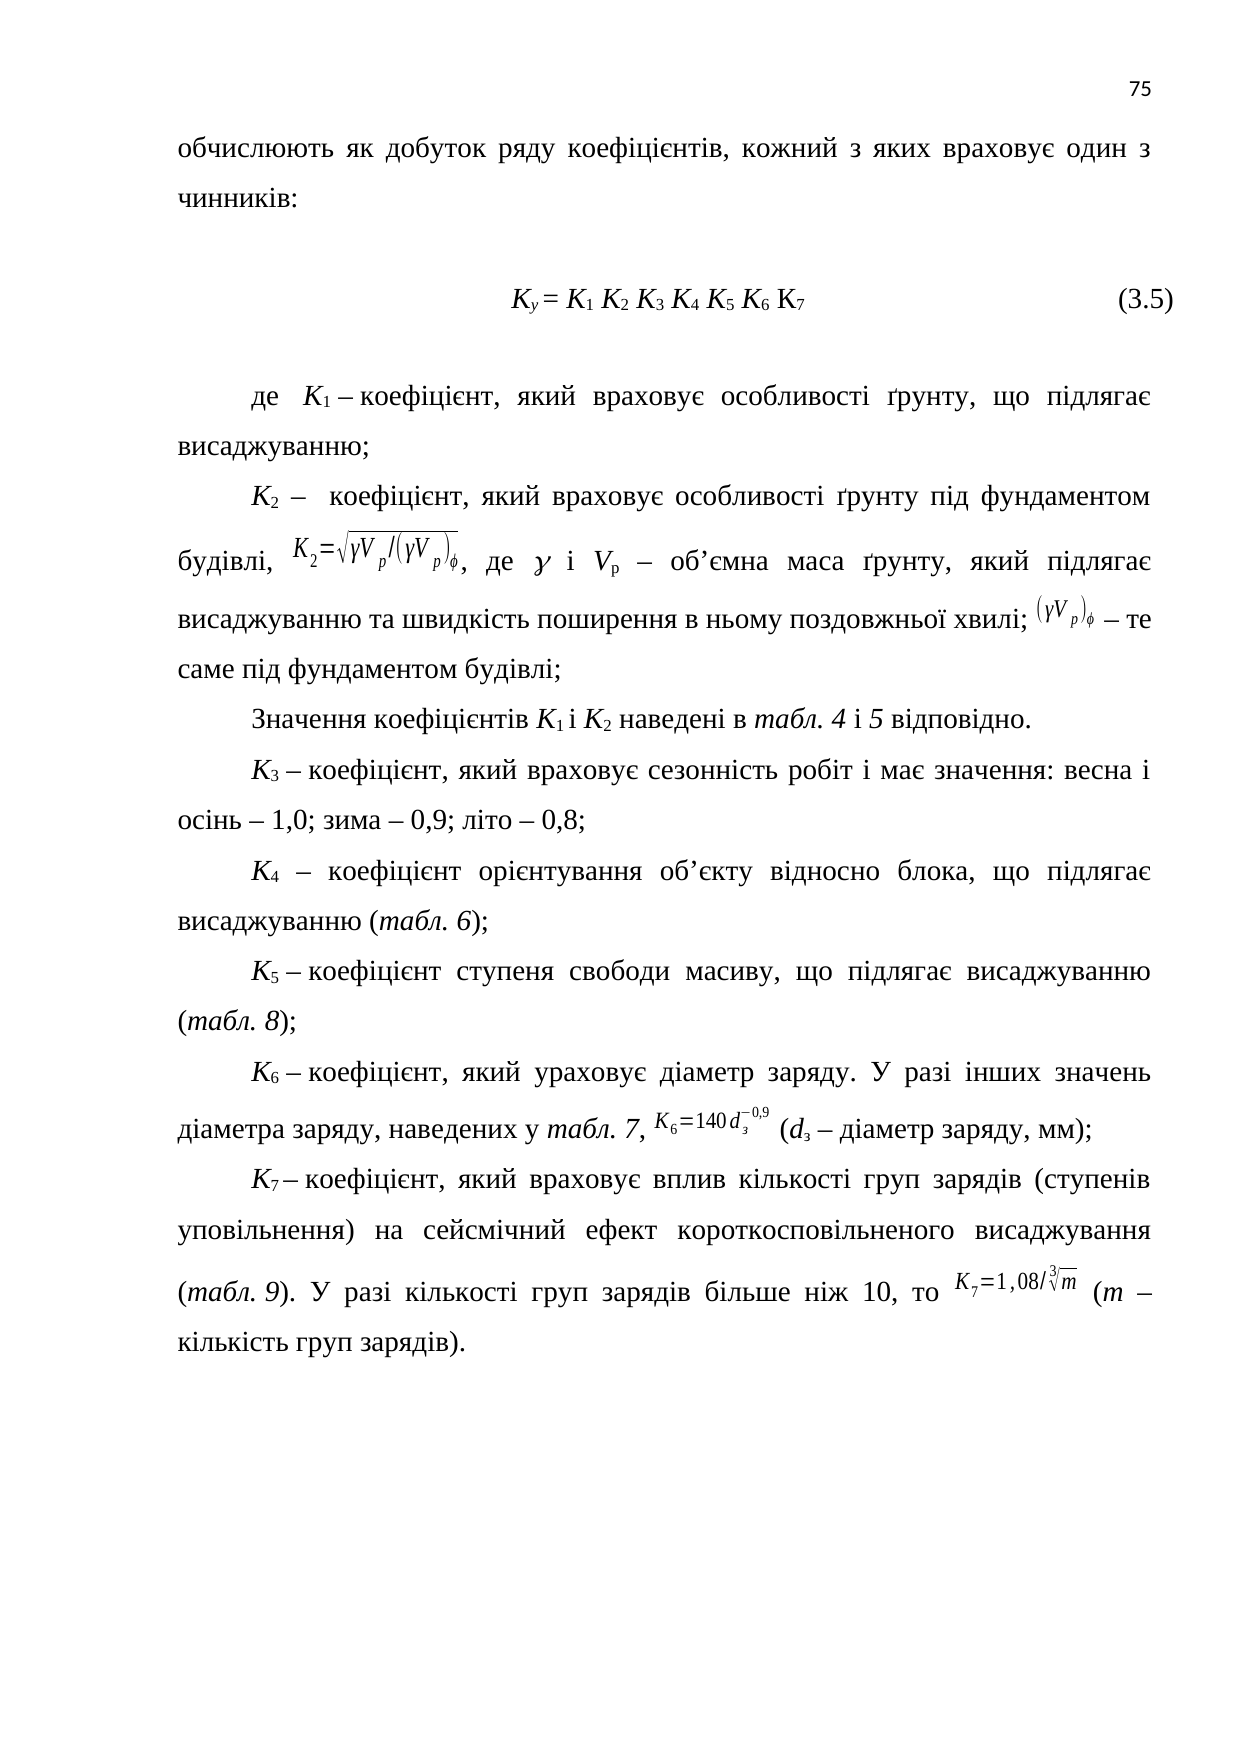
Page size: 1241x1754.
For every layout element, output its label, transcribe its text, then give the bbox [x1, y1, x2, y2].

table_header Ку = К1 К2 К3 К4 К5 К6 К7 [166, 281, 816, 327]
text К6 – коефіцієнт, який ураховує діаметр заряду. У разі інших значень діаметра заряду, наведених у табл. 7, (dз – діаметр заряду, мм); [177, 1054, 1152, 1145]
text Значення коефіцієнтів К1 і К2 наведені в табл. 4 і 5 відповідно. [177, 702, 1152, 735]
text де К1 – коефіцієнт, який враховує особливості ґрунту, що підлягає висаджуванню; [177, 378, 1152, 462]
text К5 – коефіцієнт ступеня свободи масиву, що підлягає висаджуванню (табл. 8); [177, 953, 1152, 1037]
text К4 – коефіцієнт орієнтування об’єкту відносно блока, що підлягає висаджуванню (табл. 6); [177, 853, 1152, 936]
text К2 – коефіцієнт, який враховує особливості ґрунту під фундаментом будівлі, , де і Vp – об’ємна маса ґрунту, який підлягає висаджуванню та швидкість поширення в ньому поздовжньої хвилі; – те саме під фундаментом будівлі; [177, 478, 1152, 685]
table_header (3.5) [816, 281, 1185, 327]
text К7 – коефіцієнт, який враховує вплив кількості груп зарядів (ступенів уповільнення) на сейсмічний ефект короткосповільненого висаджування (табл. 9). У разі кількості груп зарядів більше ніж 10, то (m – кількість груп зарядів). [177, 1162, 1152, 1358]
text К3 – коефіцієнт, який враховує сезонність робіт і має значення: весна і осінь – 1,0; зима – 0,9; літо – 0,8; [177, 752, 1152, 836]
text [177, 130, 1152, 214]
